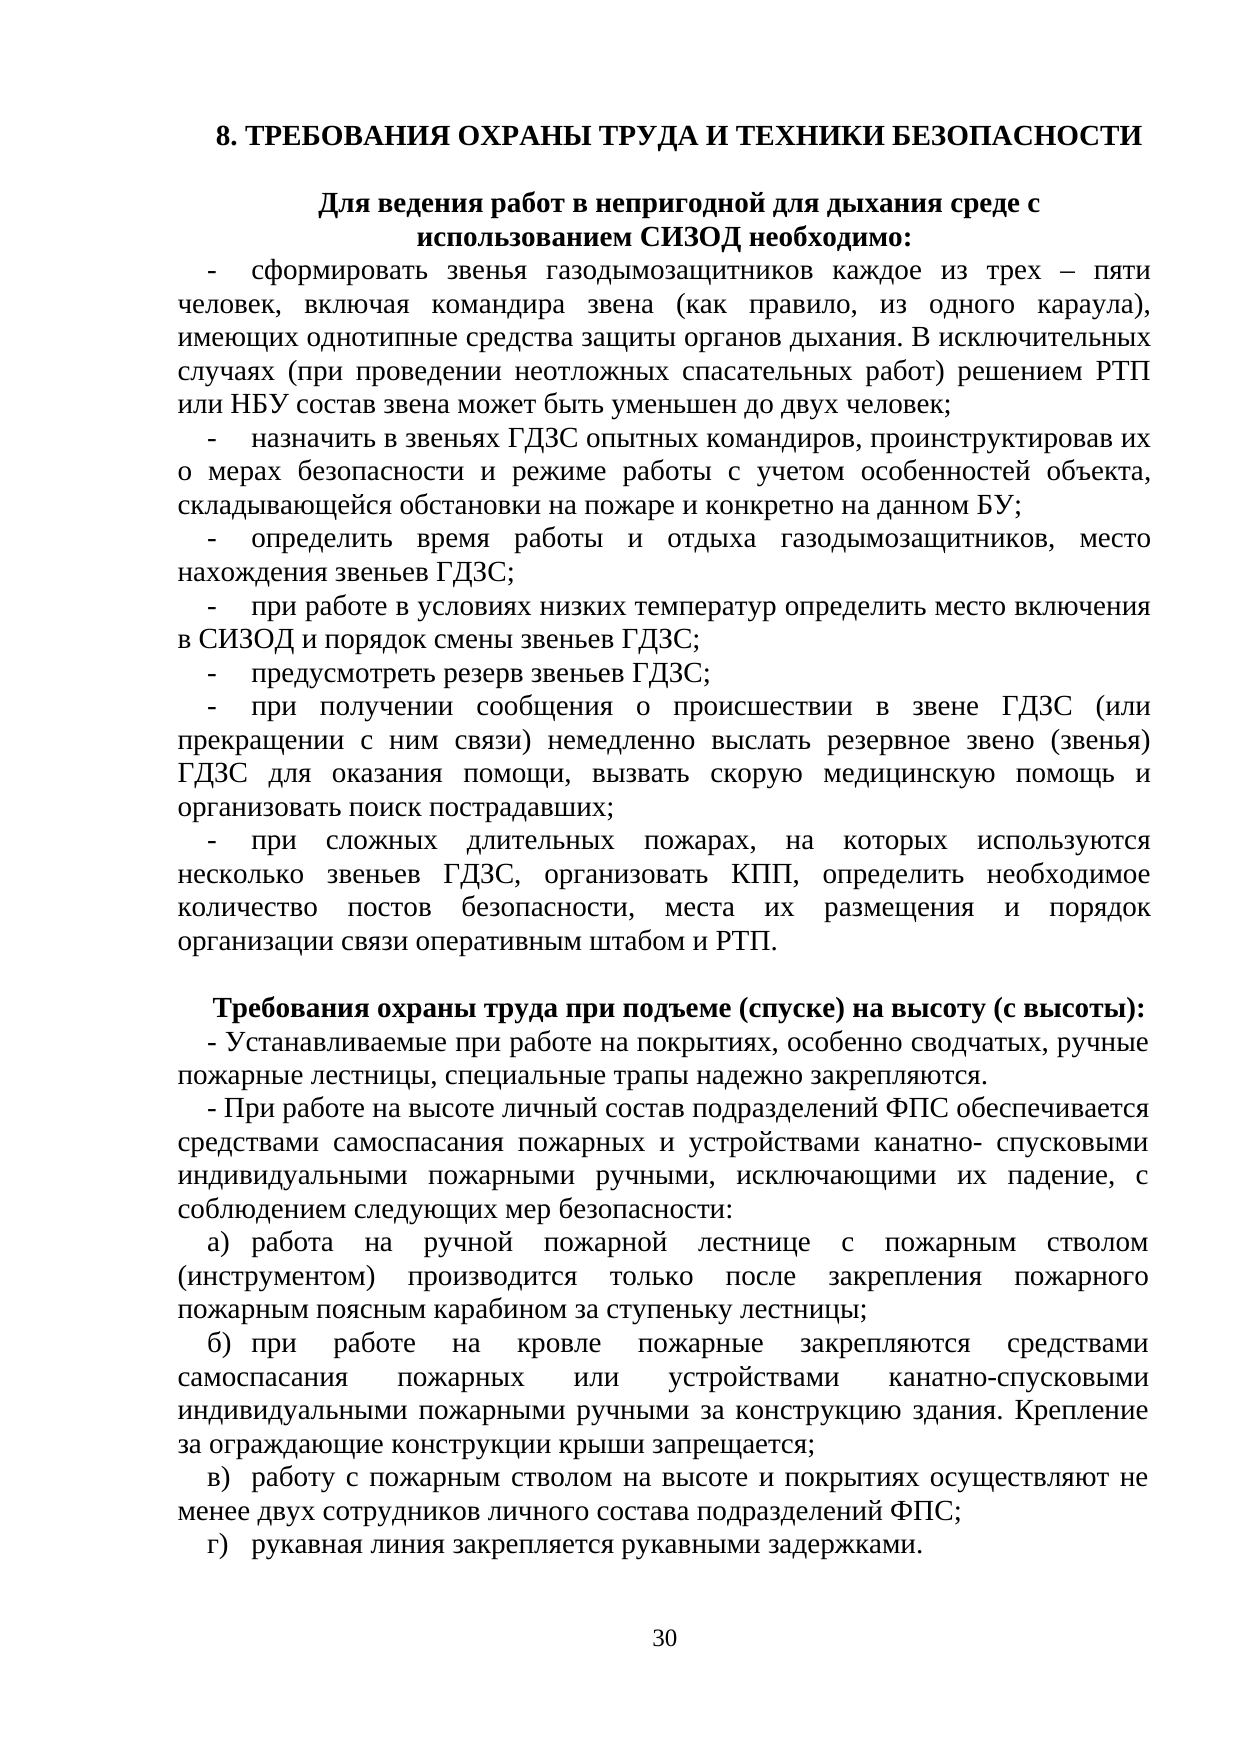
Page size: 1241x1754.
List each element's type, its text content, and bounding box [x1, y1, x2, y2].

list при сложных длительных пожарах, на которых используются несколько звеньев ГДЗС, организовать КПП, определить необходимое количество постов безопасности, места их размещения и порядок организации связи оперативным штабом и РТП. [177, 822, 1152, 957]
text 8. ТРЕБОВАНИЯ ОХРАНЫ ТРУДА И ТЕХНИКИ БЕЗОПАСНОСТИ [177, 118, 1152, 152]
text Требования охраны труда при подъеме (спуске) на высоту (с высоты): [179, 990, 1152, 1024]
text в) работу с пожарным стволом на высоте и покрытиях осуществляют не менее двух сотрудников личного состава подразделений ФПС; [177, 1460, 1149, 1527]
list назначить в звеньях ГДЗС опытных командиров, проинструктировав их о мерах безопасности и режиме работы с учетом особенностей объекта, складывающейся обстановки на пожаре и конкретно на данном БУ; [177, 420, 1152, 521]
text - При работе на высоте личный состав подразделений ФПС обеспечивается средствами самоспасания пожарных и устройствами канатно- спусковыми индивидуальными пожарными ручными, исключающими их падение, с соблюдением следующих мер безопасности: [177, 1091, 1149, 1225]
text а) работа на ручной пожарной лестнице с пожарным стволом (инструментом) производится только после закрепления пожарного пожарным поясным карабином за ступеньку лестницы; [177, 1225, 1149, 1326]
list определить время работы и отдыха газодымозащитников, место нахождения звеньев ГДЗС; [177, 521, 1152, 588]
list сформировать звенья газодымозащитников каждое из трех – пяти человек, включая командира звена (как правило, из одного караула), имеющих однотипные средства защиты органов дыхания. В исключительных случаях (при проведении неотложных спасательных работ) решением РТП или НБУ состав звена может быть уменьшен до двух человек; [177, 252, 1152, 420]
text б) при работе на кровле пожарные закрепляются средствами самоспасания пожарных или устройствами канатно-спусковыми индивидуальными пожарными ручными за конструкцию здания. Крепление за ограждающие конструкции крыши запрещается; [177, 1326, 1149, 1460]
text Для ведения работ в непригодной для дыхания среде с использованием СИЗОД необходимо: [177, 185, 1152, 252]
list при работе в условиях низких температур определить место включения в СИЗОД и порядок смены звеньев ГДЗС; [177, 588, 1152, 655]
list при получении сообщения о происшествии в звене ГДЗС (или прекращении с ним связи) немедленно выслать резервное звено (звенья) ГДЗС для оказания помощи, вызвать скорую медицинскую помощь и организовать поиск пострадавших; [177, 688, 1152, 822]
list предусмотреть резерв звеньев ГДЗС; [177, 655, 1152, 688]
text г) рукавная линия закрепляется рукавными задержками. [177, 1527, 1152, 1560]
text - Устанавливаемые при работе на покрытиях, особенно сводчатых, ручные пожарные лестницы, специальные трапы надежно закрепляются. [177, 1024, 1149, 1091]
